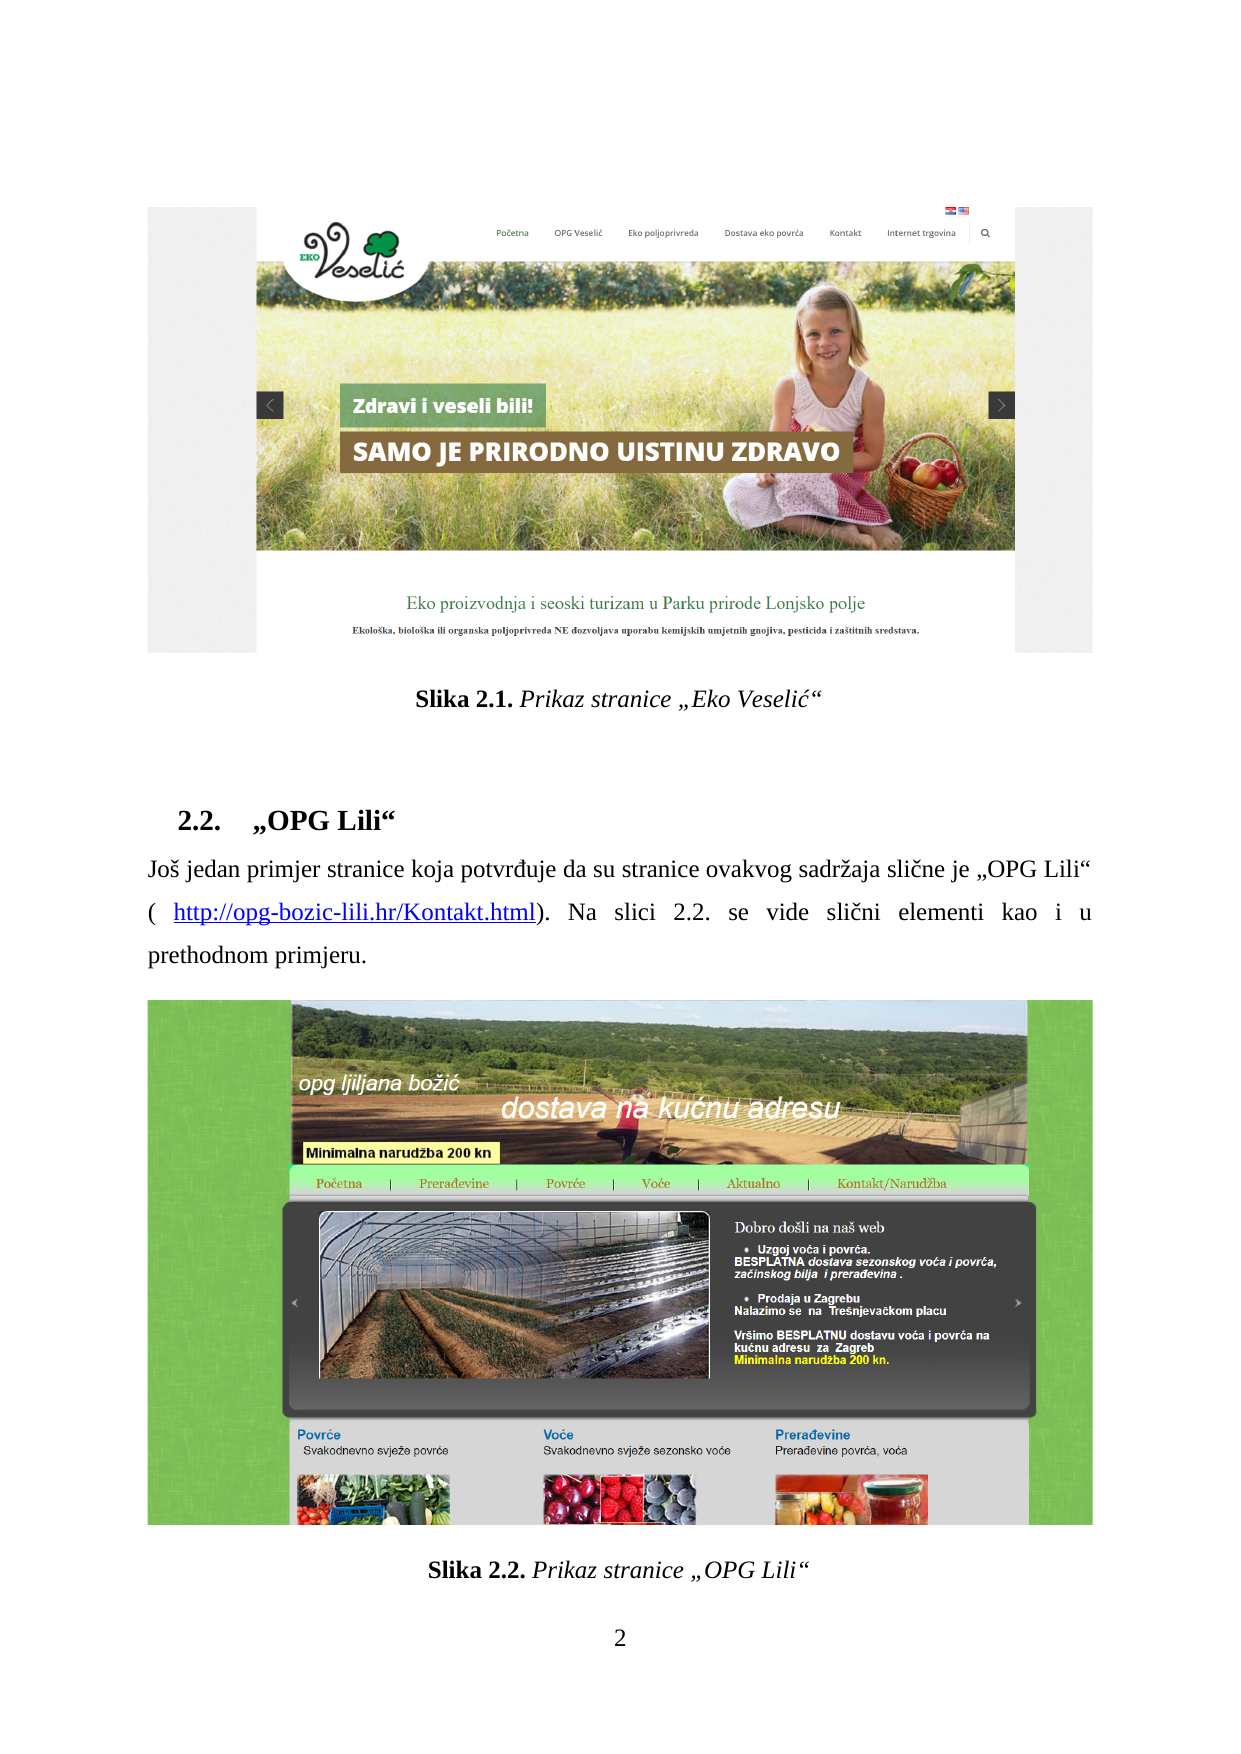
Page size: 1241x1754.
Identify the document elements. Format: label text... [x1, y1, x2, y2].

text Još jedan primjer stranice koja potvrđuje da su stranice ovakvog sadržaja slične je „OPG Lili“ ( http://opg-bozic-lili.hr/Kontakt.html). Na slici 2.2. se vide slični elementi kao i u prethodnom primjeru. [148, 854, 1093, 969]
picture [147, 207, 1093, 653]
text Slika 2.2. Prikaz stranice „OPG Lili“ [148, 1555, 1093, 1584]
text Slika 2.1. Prikaz stranice „Eko Veselić“ [148, 684, 1093, 713]
subtitle „OPG Lili“ [177, 803, 1093, 837]
picture [147, 1000, 1093, 1525]
